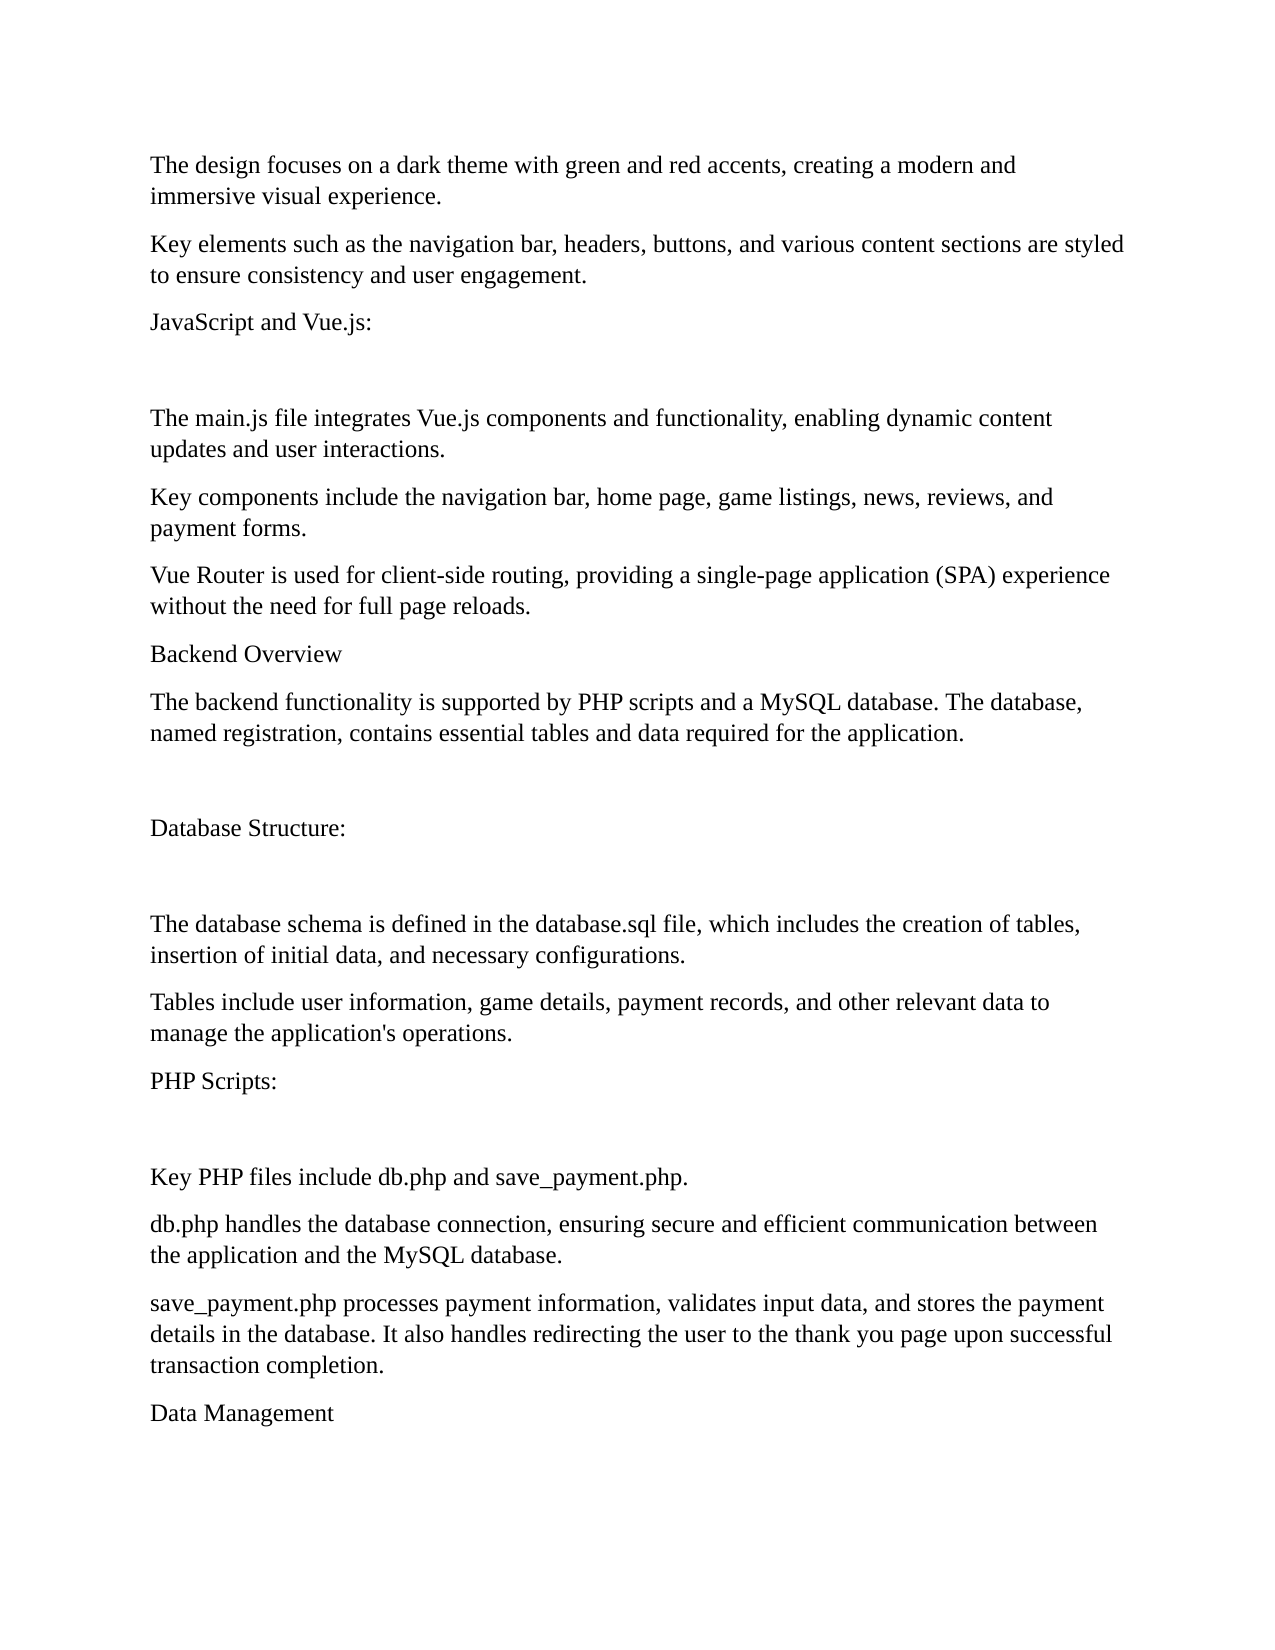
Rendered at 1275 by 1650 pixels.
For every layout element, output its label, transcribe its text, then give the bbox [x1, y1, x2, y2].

text PHP Scripts: [150, 1066, 1125, 1095]
text Key PHP files include db.php and save_payment.php. [150, 1162, 1125, 1190]
text Backend Overview [150, 639, 1125, 668]
text Database Structure: [150, 813, 1125, 842]
text db.php handles the database connection, ensuring secure and efficient communication between the application and the MySQL database. [150, 1209, 1125, 1269]
text Key elements such as the navigation bar, headers, buttons, and various content sections are styled to ensure consistency and user engagement. [150, 229, 1125, 288]
text save_payment.php processes payment information, validates input data, and stores the payment details in the database. It also handles redirecting the user to the thank you page upon successful transaction completion. [150, 1288, 1125, 1379]
text Key components include the navigation bar, home page, game listings, news, reviews, and payment forms. [150, 482, 1125, 541]
text Tables include user information, game details, payment records, and other relevant data to manage the application's operations. [150, 987, 1125, 1047]
text The main.js file integrates Vue.js components and functionality, enabling dynamic content updates and user interactions. [150, 403, 1125, 463]
text Vue Router is used for client-side routing, providing a single-page application (SPA) experience without the need for full page reloads. [150, 560, 1125, 620]
text The backend functionality is supported by PHP scripts and a MySQL database. The database, named registration, contains essential tables and data required for the application. [150, 687, 1125, 747]
text JavaScript and Vue.js: [150, 307, 1125, 336]
text The design focuses on a dark theme with green and red accents, creating a modern and immersive visual experience. [150, 150, 1125, 210]
text The database schema is defined in the database.sql file, which includes the creation of tables, insertion of initial data, and necessary configurations. [150, 909, 1125, 968]
text Data Management [150, 1398, 1125, 1427]
